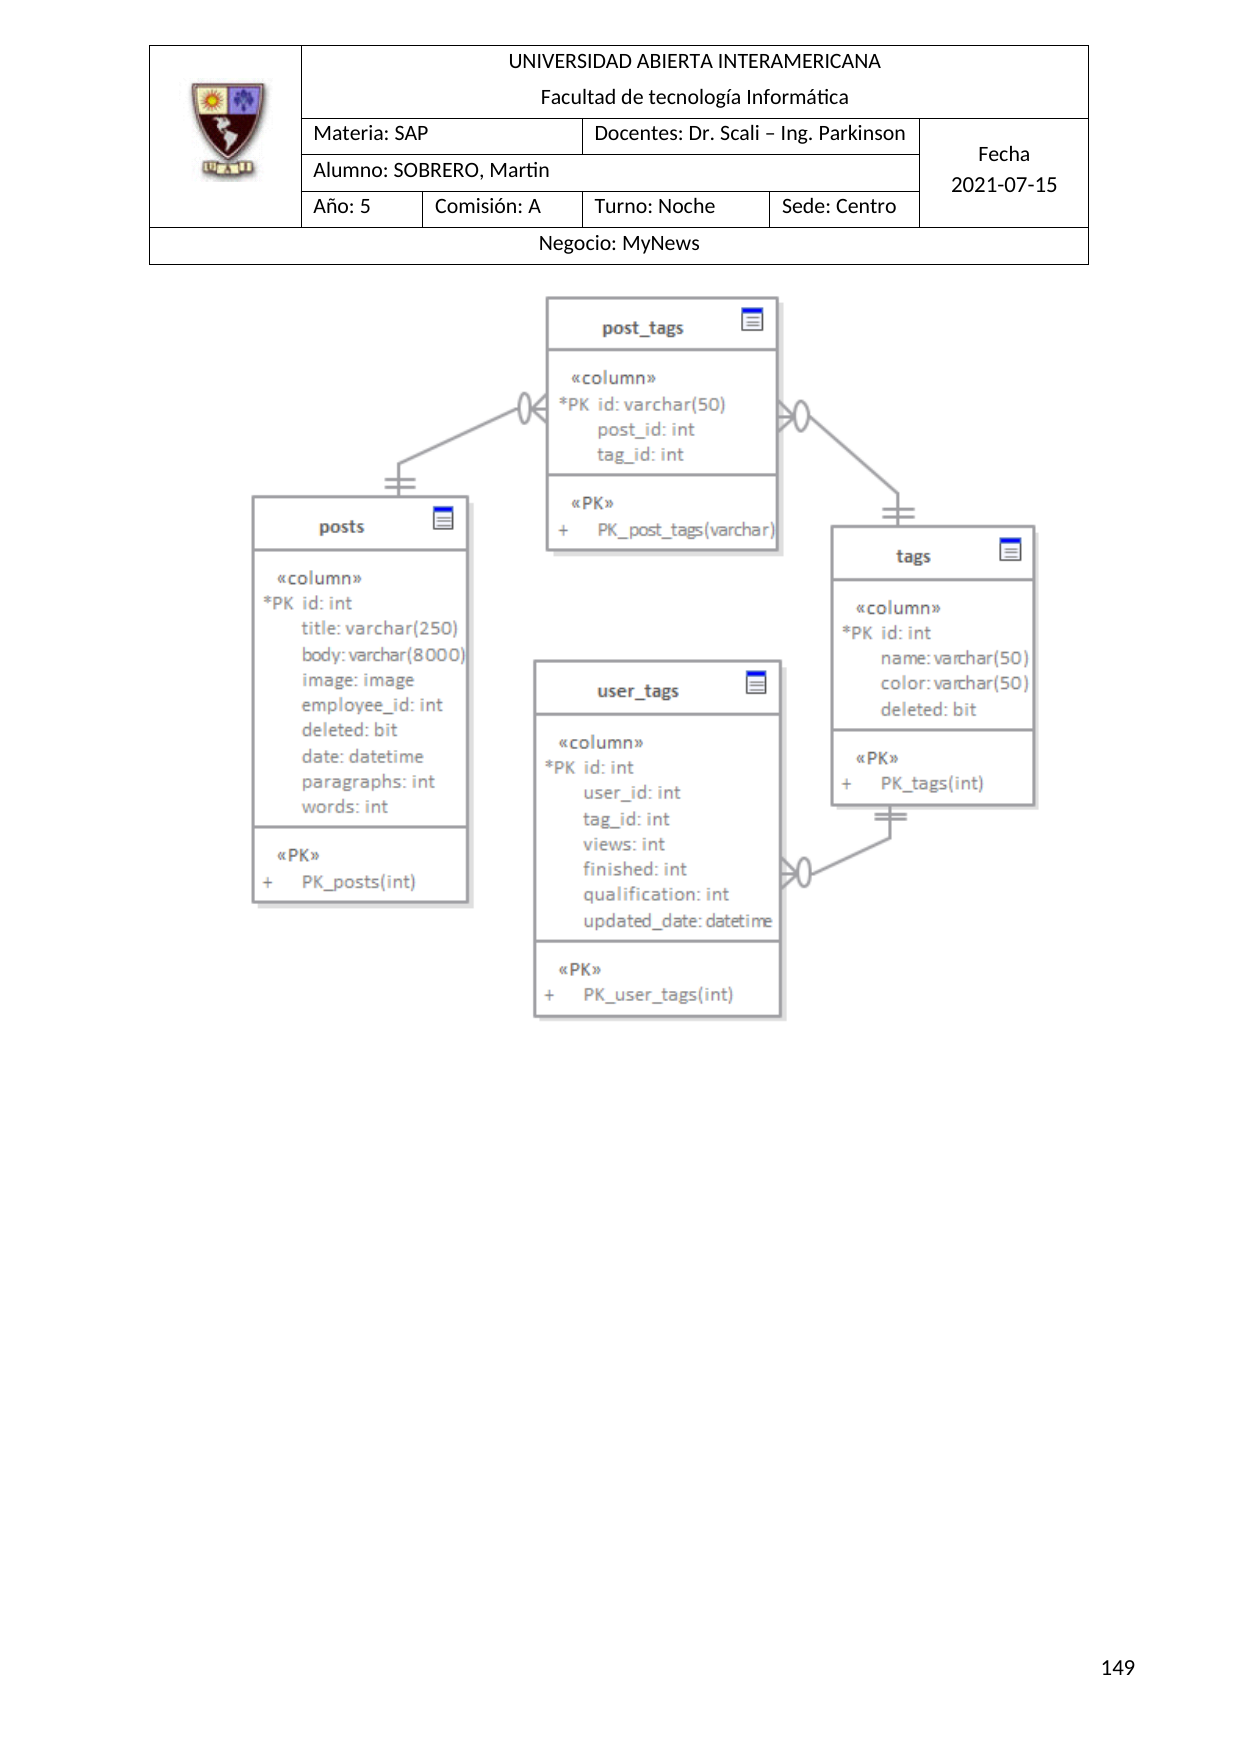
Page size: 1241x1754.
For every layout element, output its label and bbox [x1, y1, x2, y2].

picture [177, 74, 278, 187]
picture [244, 292, 1042, 1026]
